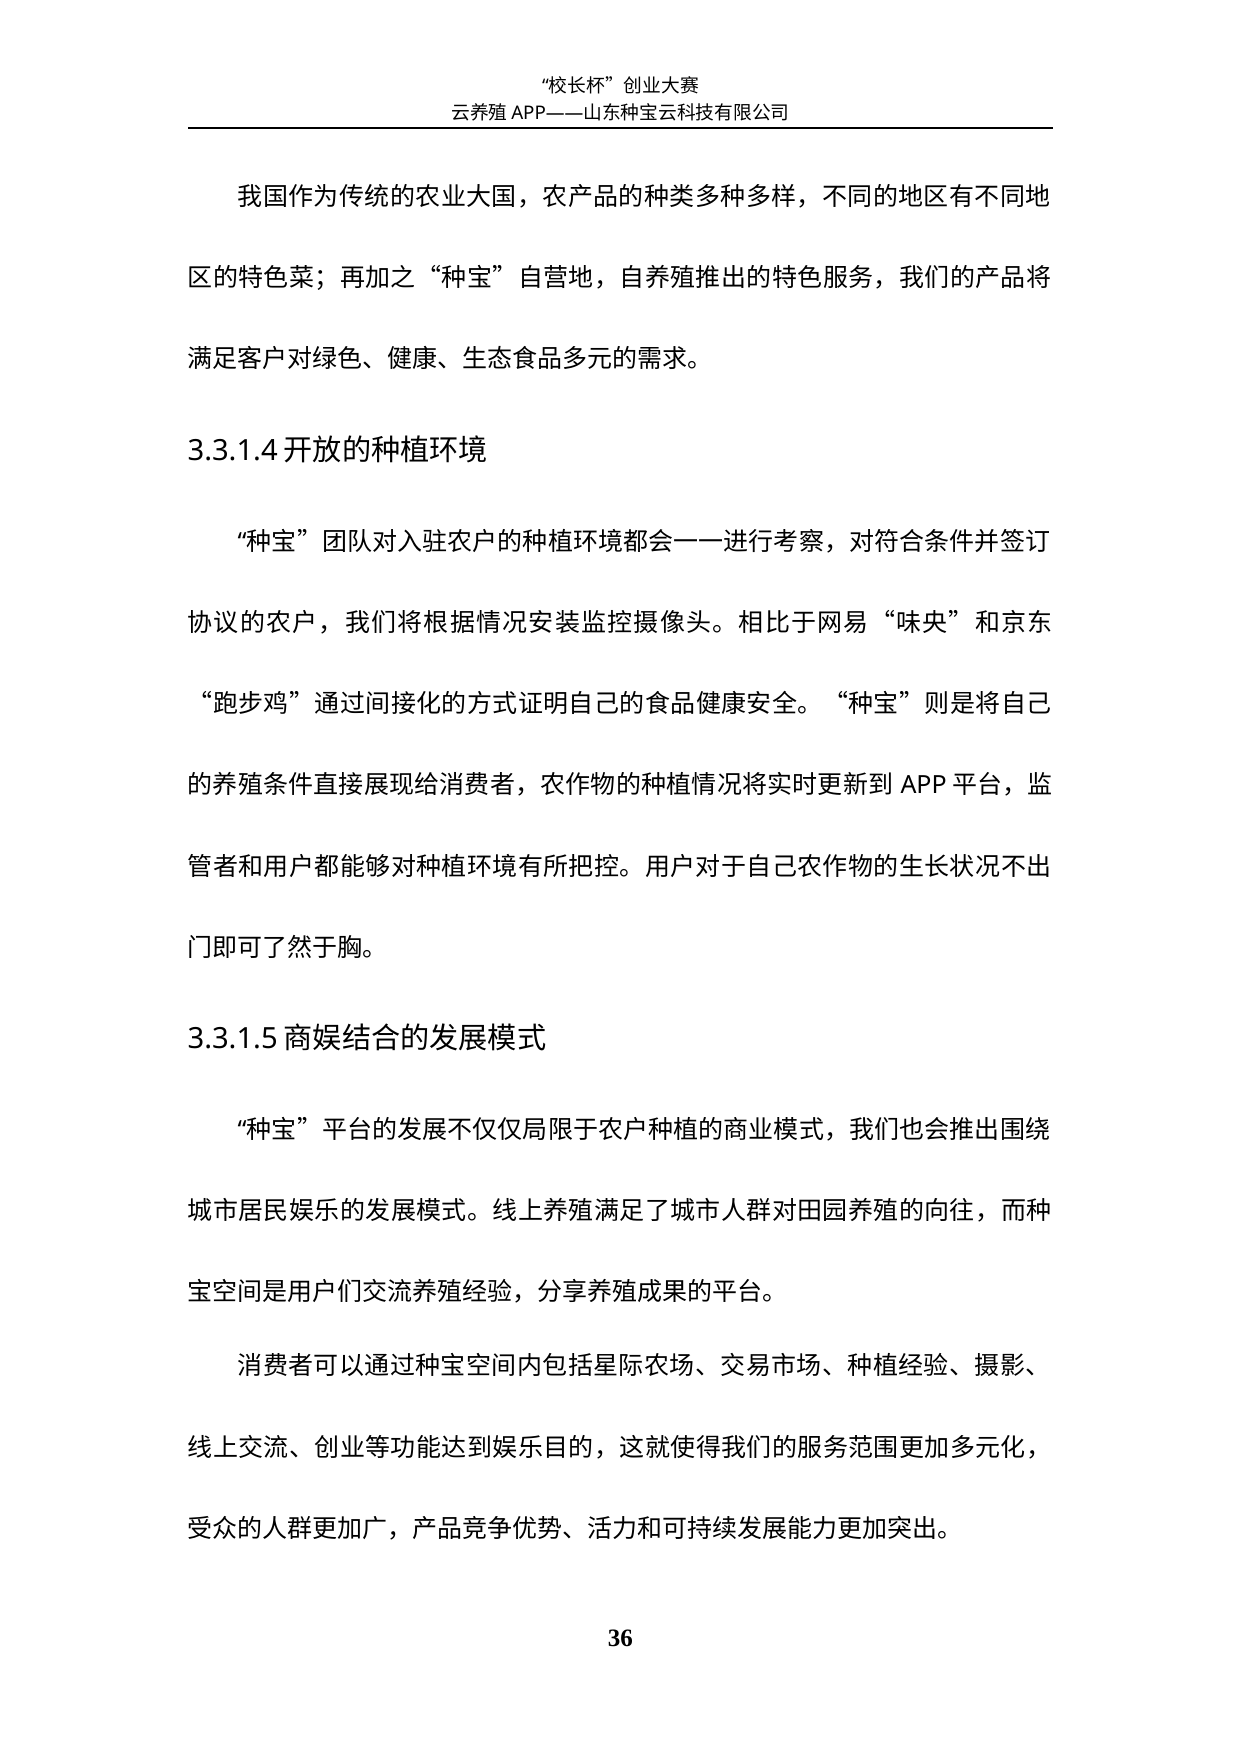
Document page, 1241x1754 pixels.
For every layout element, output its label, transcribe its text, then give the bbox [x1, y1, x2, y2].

text “种宝”平台的发展不仅仅局限于农户种植的商业模式，我们也会推出围绕城市居民娱乐的发展模式。线上养殖满足了城市人群对田园养殖的向往，而种宝空间是用户们交流养殖经验，分享养殖成果的平台。 [187, 1095, 1053, 1322]
text 我国作为传统的农业大国，农产品的种类多种多样，不同的地区有不同地区的特色菜；再加之“种宝”自营地，自养殖推出的特色服务，我们的产品将满足客户对绿色、健康、生态食品多元的需求。 [187, 162, 1053, 389]
text 消费者可以通过种宝空间内包括星际农场、交易市场、种植经验、摄影、线上交流、创业等功能达到娱乐目的，这就使得我们的服务范围更加多元化，受众的人群更加广，产品竞争优势、活力和可持续发展能力更加突出。 [187, 1331, 1053, 1559]
text 3.3.1.5商娱结合的发展模式 [187, 1003, 1053, 1068]
text “种宝”团队对入驻农户的种植环境都会一一进行考察，对符合条件并签订协议的农户，我们将根据情况安装监控摄像头。相比于网易“味央”和京东“跑步鸡”通过间接化的方式证明自己的食品健康安全。“种宝”则是将自己的养殖条件直接展现给消费者，农作物的种植情况将实时更新到APP平台，监管者和用户都能够对种植环境有所把控。用户对于自己农作物的生长状况不出门即可了然于胸。 [187, 507, 1053, 978]
text 3.3.1.4开放的种植环境 [187, 415, 1053, 480]
